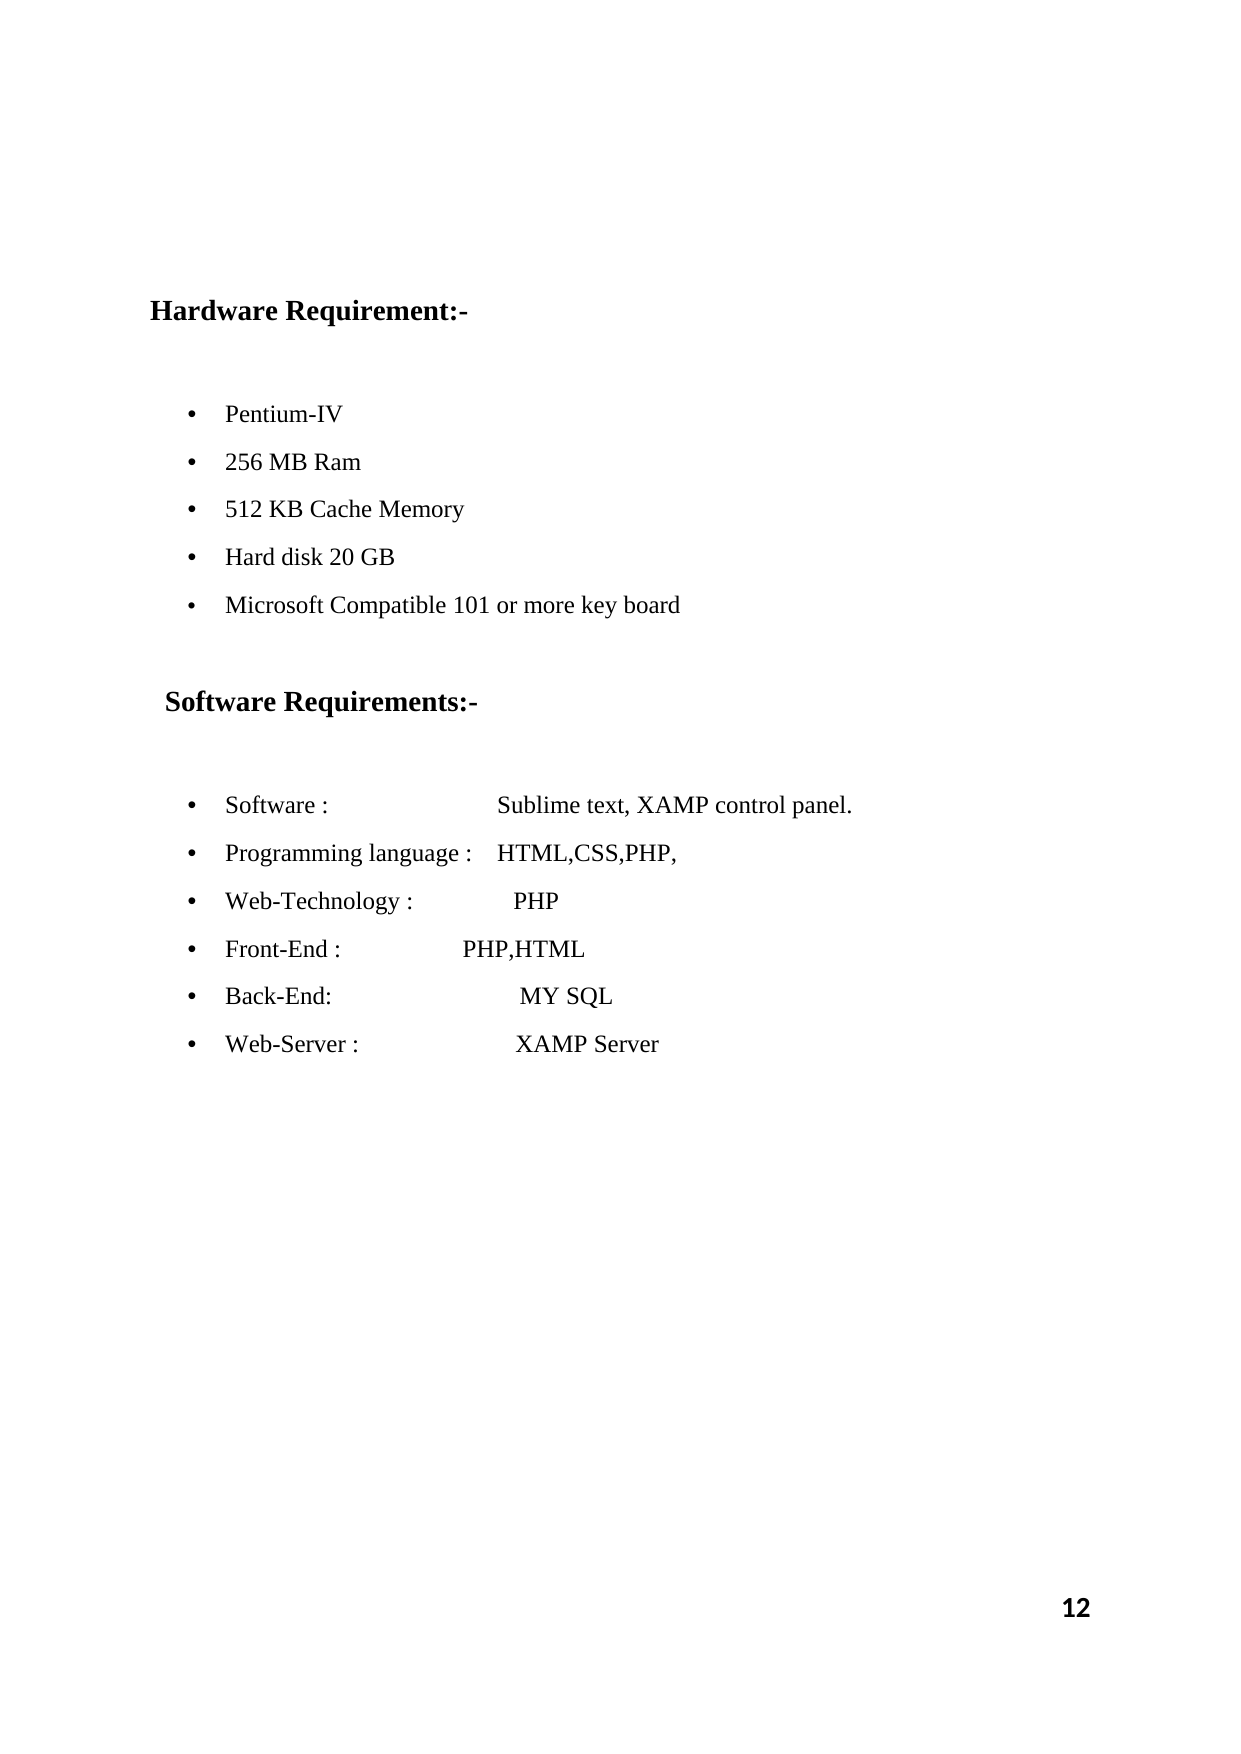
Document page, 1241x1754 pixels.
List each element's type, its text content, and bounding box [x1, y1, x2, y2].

list Back-End: MY SQL [187, 981, 1090, 1010]
list Front-End : PHP,HTML [187, 933, 1090, 962]
list 256 MB Ram [187, 446, 1090, 475]
list Pentium-IV [187, 399, 1090, 427]
text Software Requirements:- [150, 684, 1090, 718]
text Hardware Requirement:- [150, 293, 1090, 327]
list Microsoft Compatible 101 or more key board [187, 590, 1090, 619]
list Software : Sublime text, XAMP control panel. [187, 790, 1090, 819]
list Hard disk 20 GB [187, 542, 1090, 571]
list Web-Technology : PHP [187, 886, 1090, 914]
list Programming language : HTML,CSS,PHP, [187, 838, 1090, 867]
list 512 KB Cache Memory [187, 494, 1090, 523]
list Web-Server : XAMP Server [187, 1029, 1090, 1058]
